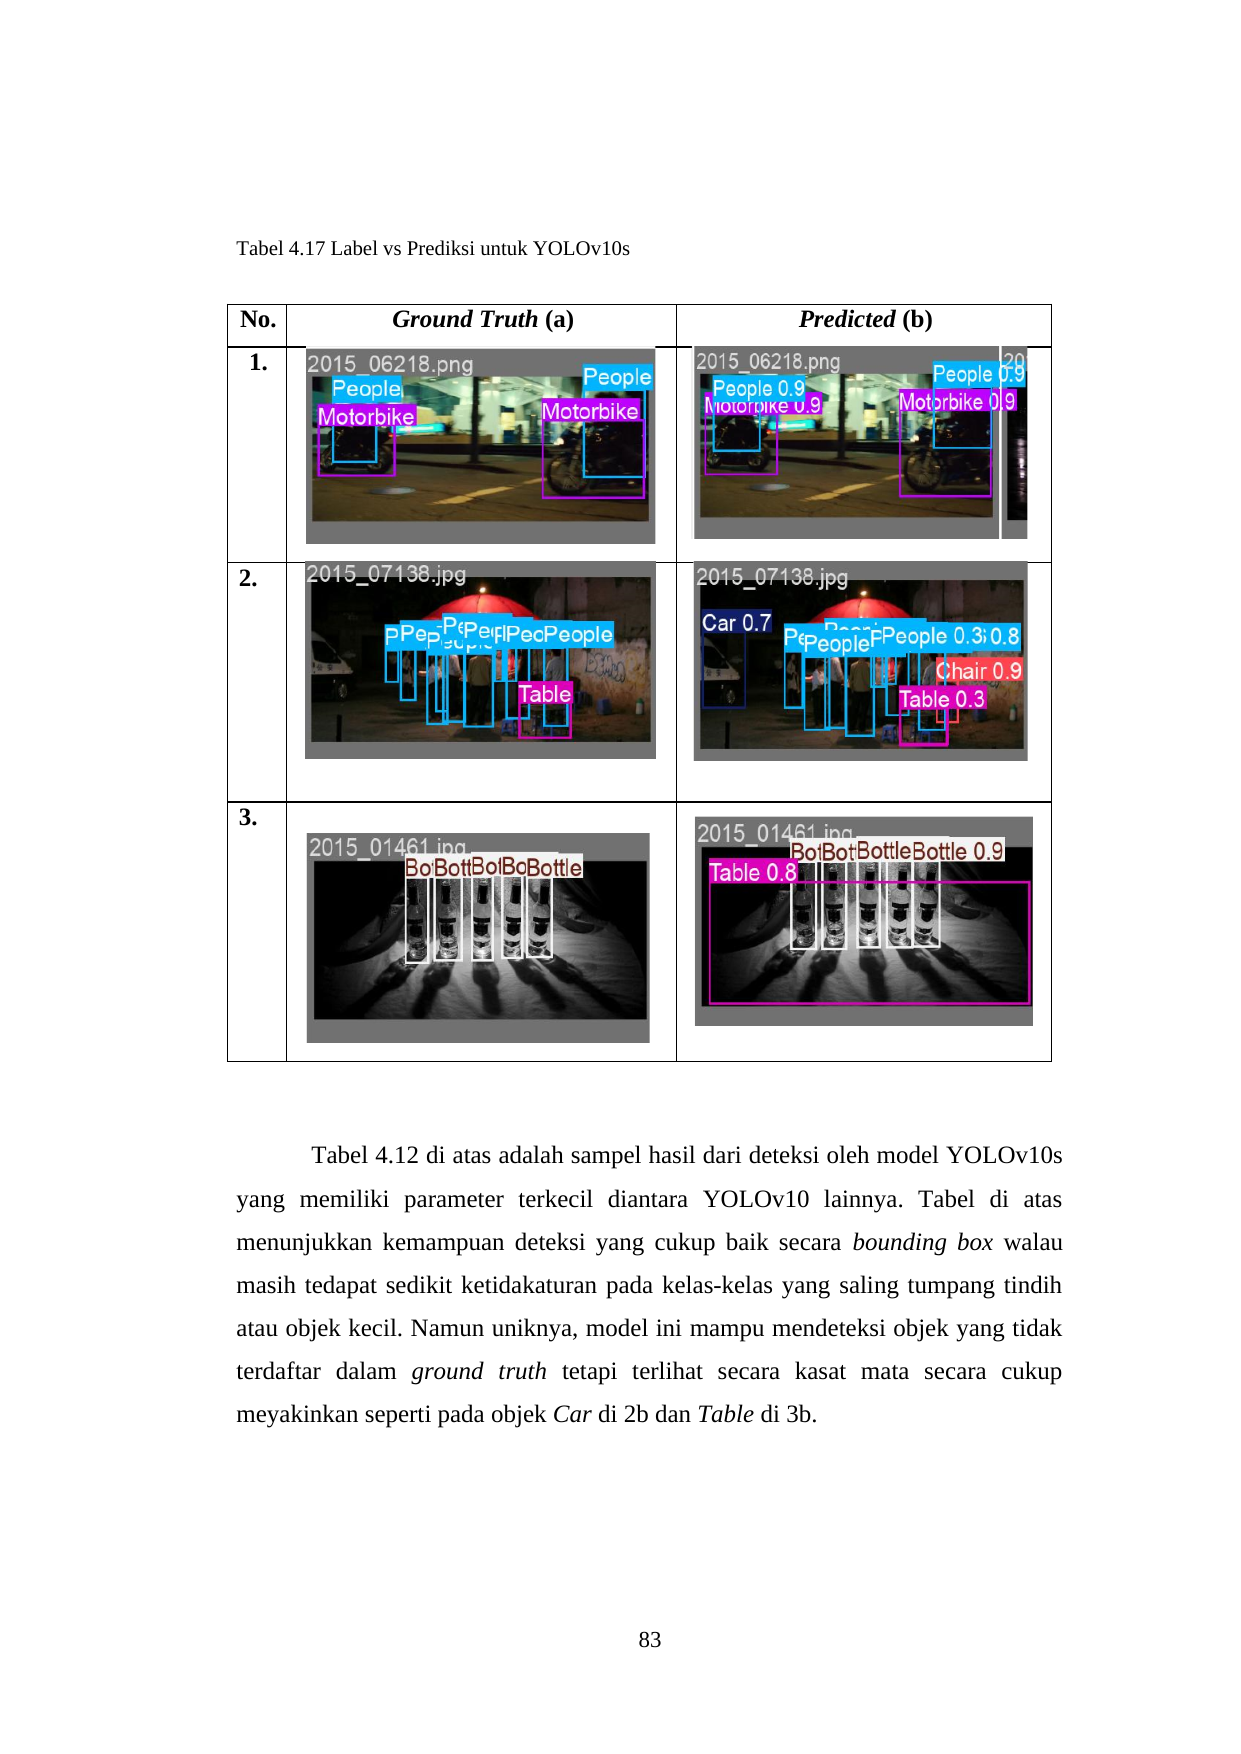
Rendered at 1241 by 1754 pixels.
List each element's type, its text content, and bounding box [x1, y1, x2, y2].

table_header No. [228, 305, 286, 346]
table_cell [287, 803, 676, 1061]
picture [693, 561, 1028, 761]
picture [306, 833, 650, 1043]
table_cell [287, 563, 676, 801]
table_cell [287, 348, 676, 562]
table_cell 1. [228, 348, 286, 562]
table_cell [677, 563, 1051, 801]
text Tabel 4.12 di atas adalah sampel hasil dari deteksi oleh model YOLOv10s yang memiliki parameter terkecil diantara YOLOv10 lainnya. Tabel di atas menunjukkan kemampuan deteksi yang cukup baik secara bounding box walau masih tedapat sedikit ketidakaturan pada kelas-kelas yang saling tumpang tindih atau objek kecil. Namun uniknya, model ini mampu mendeteksi objek yang tidak terdaftar dalam ground truth tetapi terlihat secara kasat mata secara cukup meyakinkan seperti pada objek Car di 2b dan Table di 3b. [236, 1141, 1063, 1428]
picture [691, 346, 1028, 539]
picture [306, 346, 656, 544]
table_cell 2. [228, 563, 286, 801]
picture [305, 561, 656, 759]
table_header Predicted (b) [677, 305, 1051, 346]
table_cell [677, 803, 1051, 1061]
table_cell 3. [228, 803, 286, 1061]
table_header Ground Truth (a) [287, 305, 676, 346]
picture [694, 816, 1033, 1026]
table_cell [677, 348, 1051, 562]
